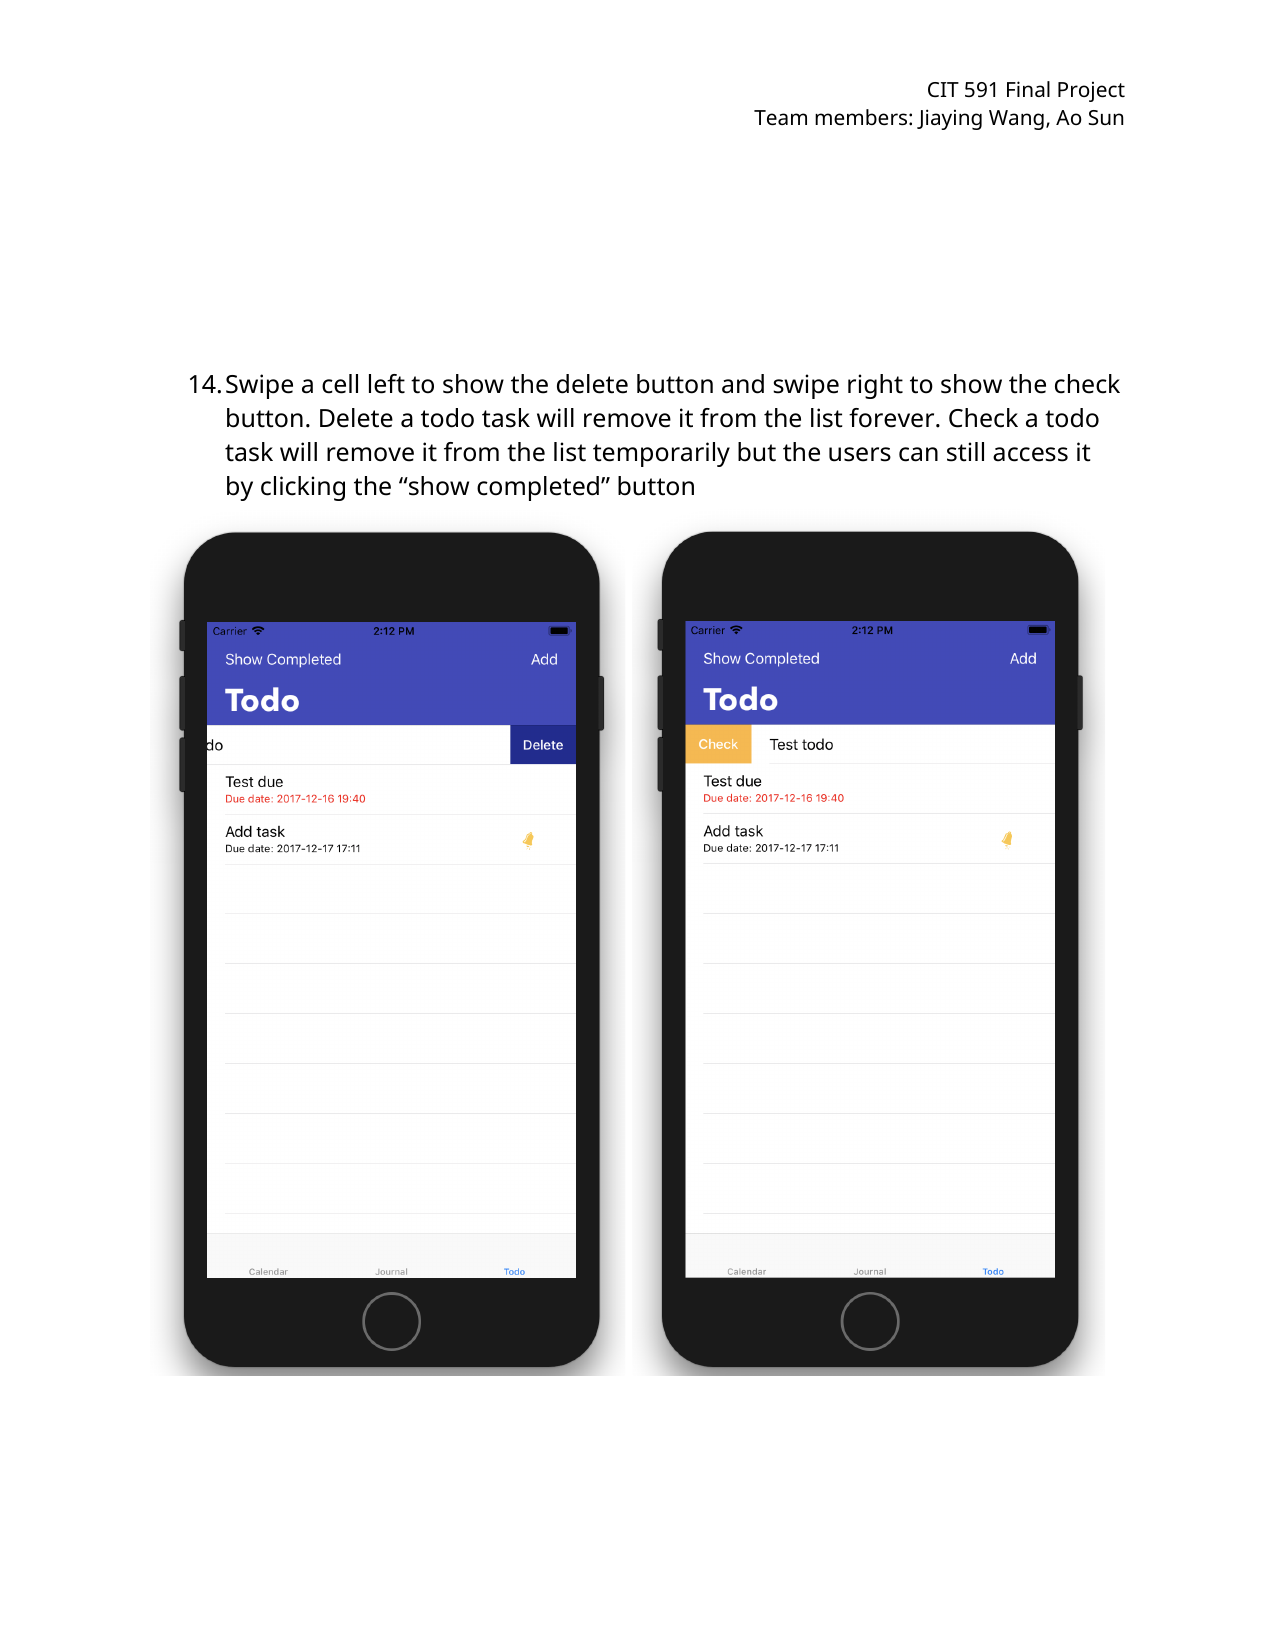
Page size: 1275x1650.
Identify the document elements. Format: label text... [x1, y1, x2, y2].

picture [632, 503, 1106, 1376]
list Swipe a cell left to show the delete button and swipe right to show the check button. Delete a todo task will remove it from the list forever. Check a todo task will remove it from the list temporarily but the users can still access it by clicking the “show completed” button [187, 367, 1125, 503]
picture [150, 503, 626, 1376]
